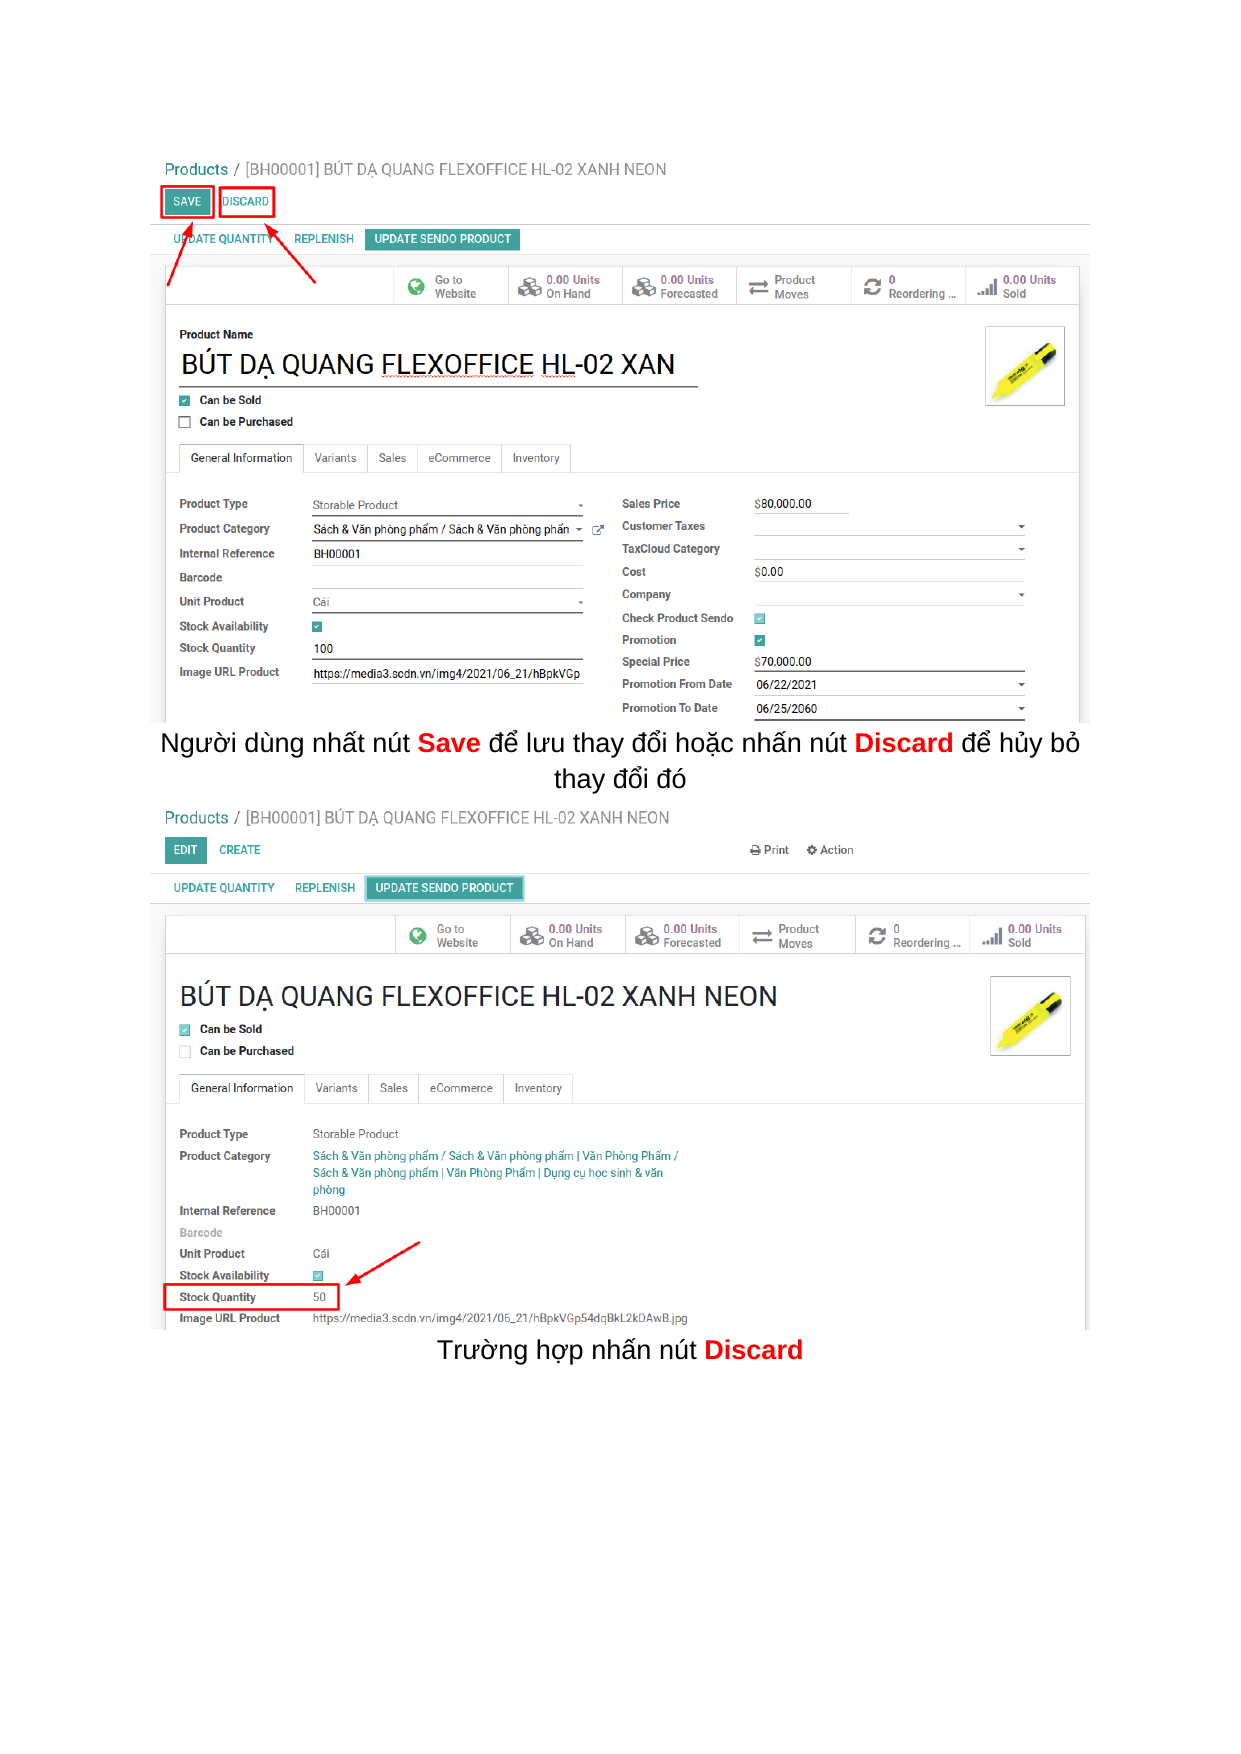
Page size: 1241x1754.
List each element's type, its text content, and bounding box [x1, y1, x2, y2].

picture [150, 798, 1091, 1330]
picture [150, 150, 1091, 723]
text Trường hợp nhấn nút Discard [150, 1334, 1090, 1365]
text Người dùng nhất nút Save để lưu thay đổi hoặc nhấn nút Discard để hủy bỏ thay đổi đó [150, 727, 1090, 794]
